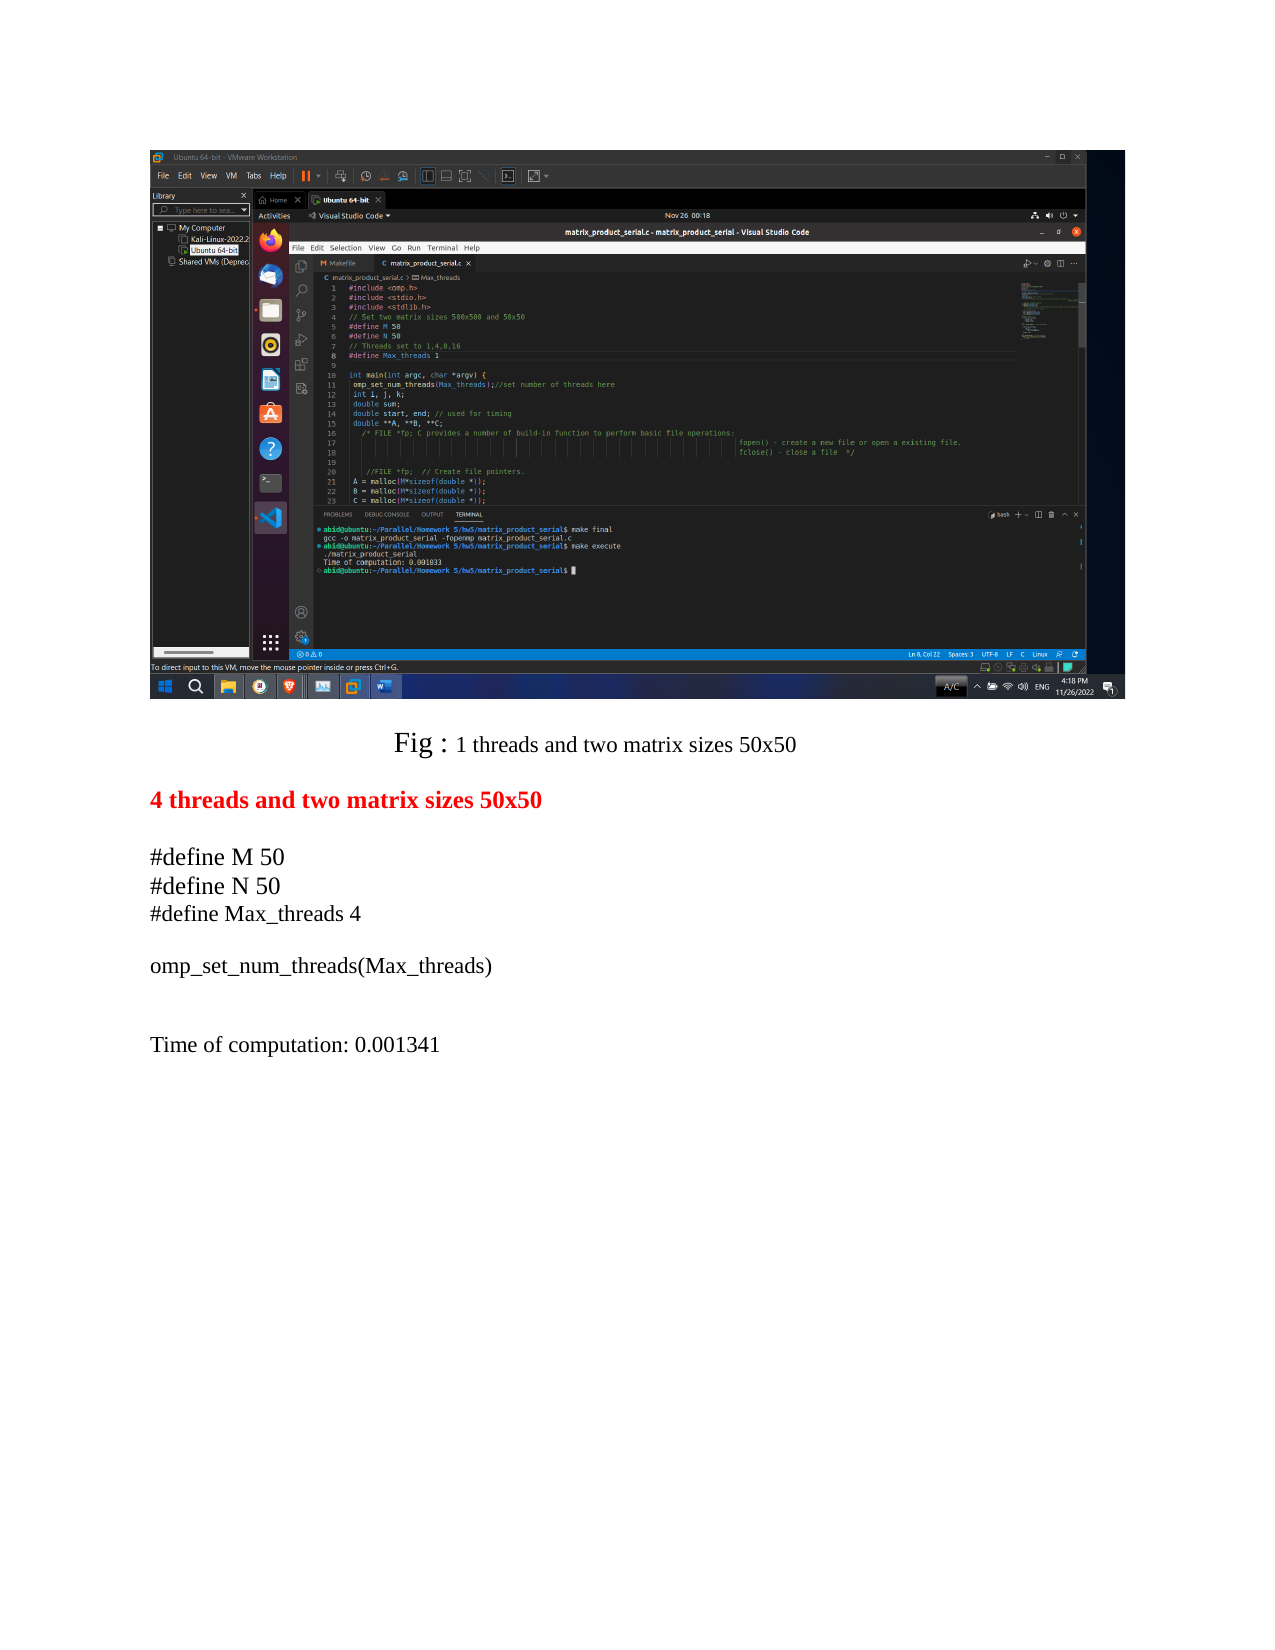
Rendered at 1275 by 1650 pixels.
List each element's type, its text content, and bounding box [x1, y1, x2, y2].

text 4 threads and two matrix sizes 50x50 [150, 785, 1125, 813]
picture [150, 150, 1125, 699]
text #define N 50 [150, 871, 1125, 900]
text #define Max_threads 4 [150, 900, 1125, 926]
text Fig : 1 threads and two matrix sizes 50x50 [150, 725, 1125, 758]
text #define M 50 [150, 842, 1125, 871]
text Time of computation: 0.001341 [150, 1031, 1125, 1058]
text omp_set_num_threads(Max_threads) [150, 952, 1125, 979]
